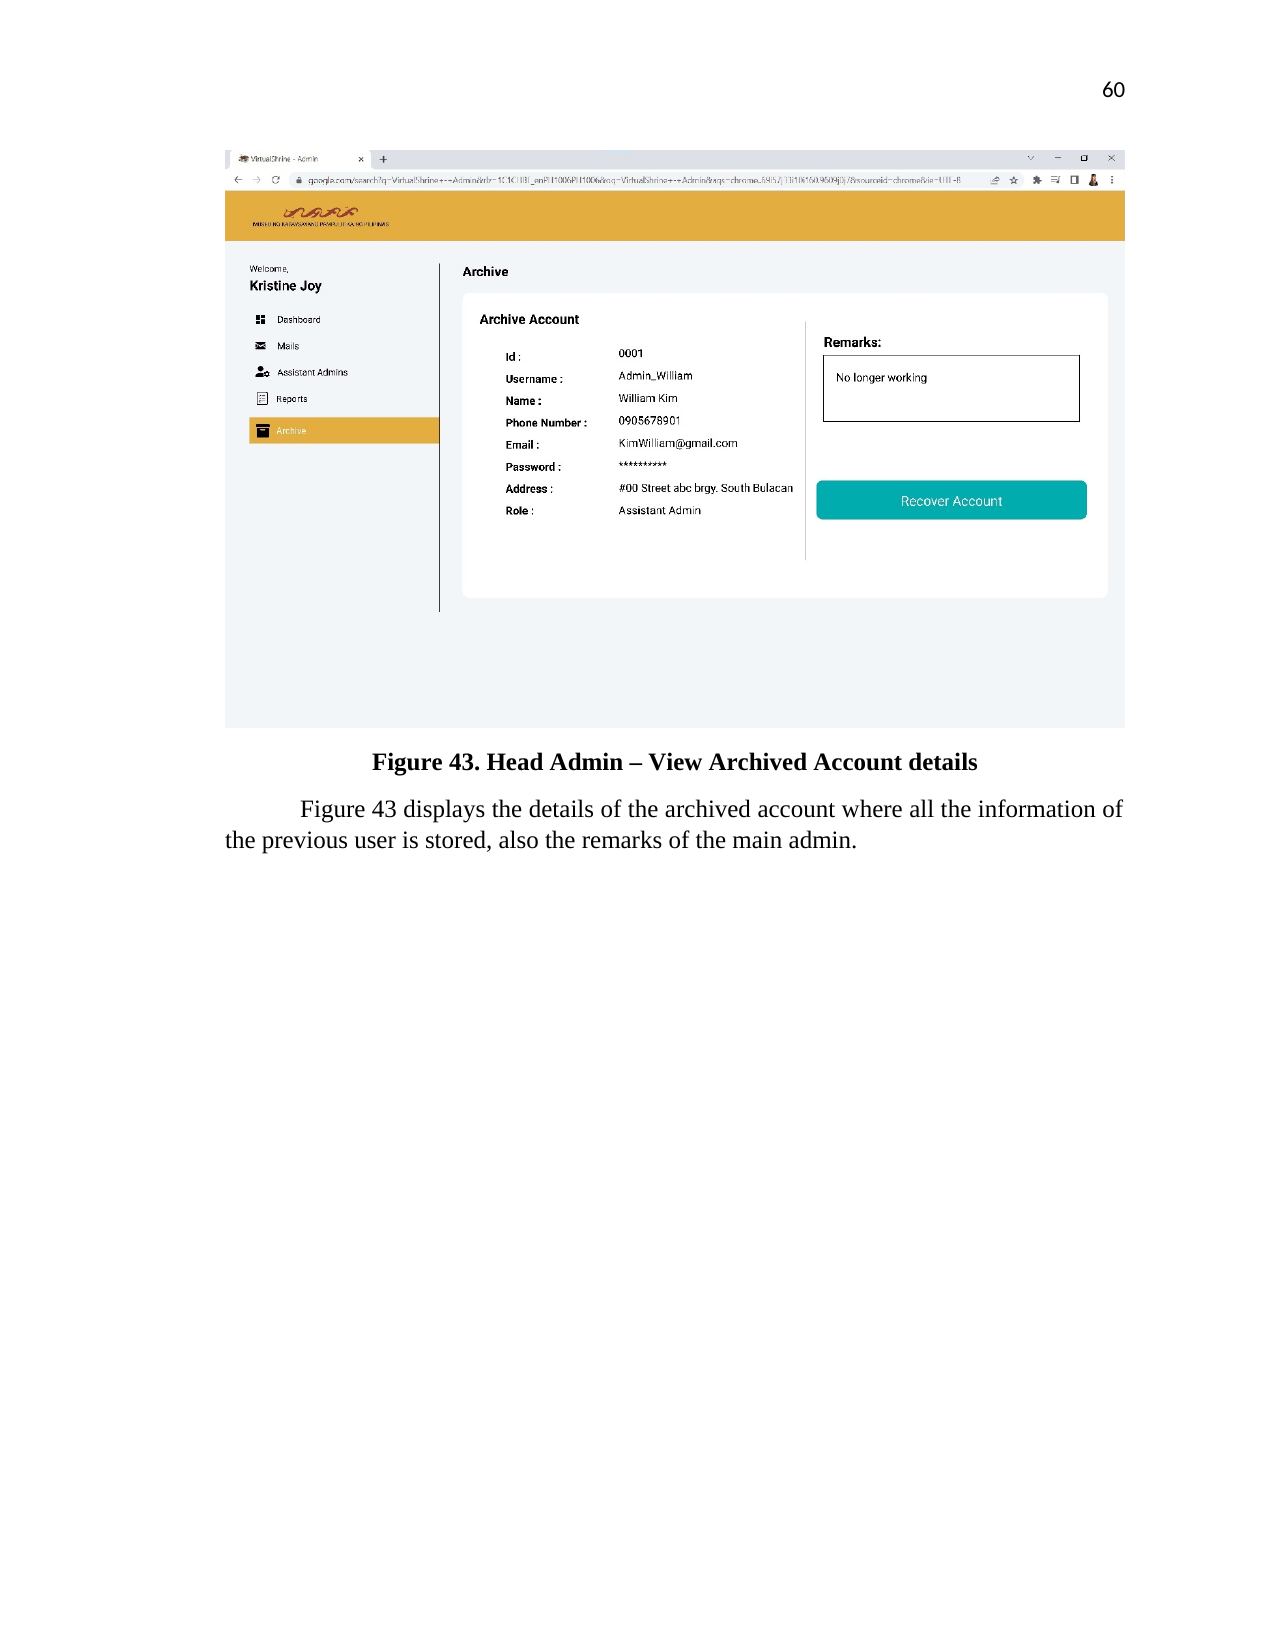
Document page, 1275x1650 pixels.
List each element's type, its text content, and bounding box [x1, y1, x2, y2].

text Figure 43 displays the details of the archived account where all the information of the previous user is stored, also the remarks of the main admin. [225, 794, 1125, 854]
picture [225, 150, 1125, 728]
text Figure 43. Head Admin – View Archived Account details [225, 747, 1125, 776]
